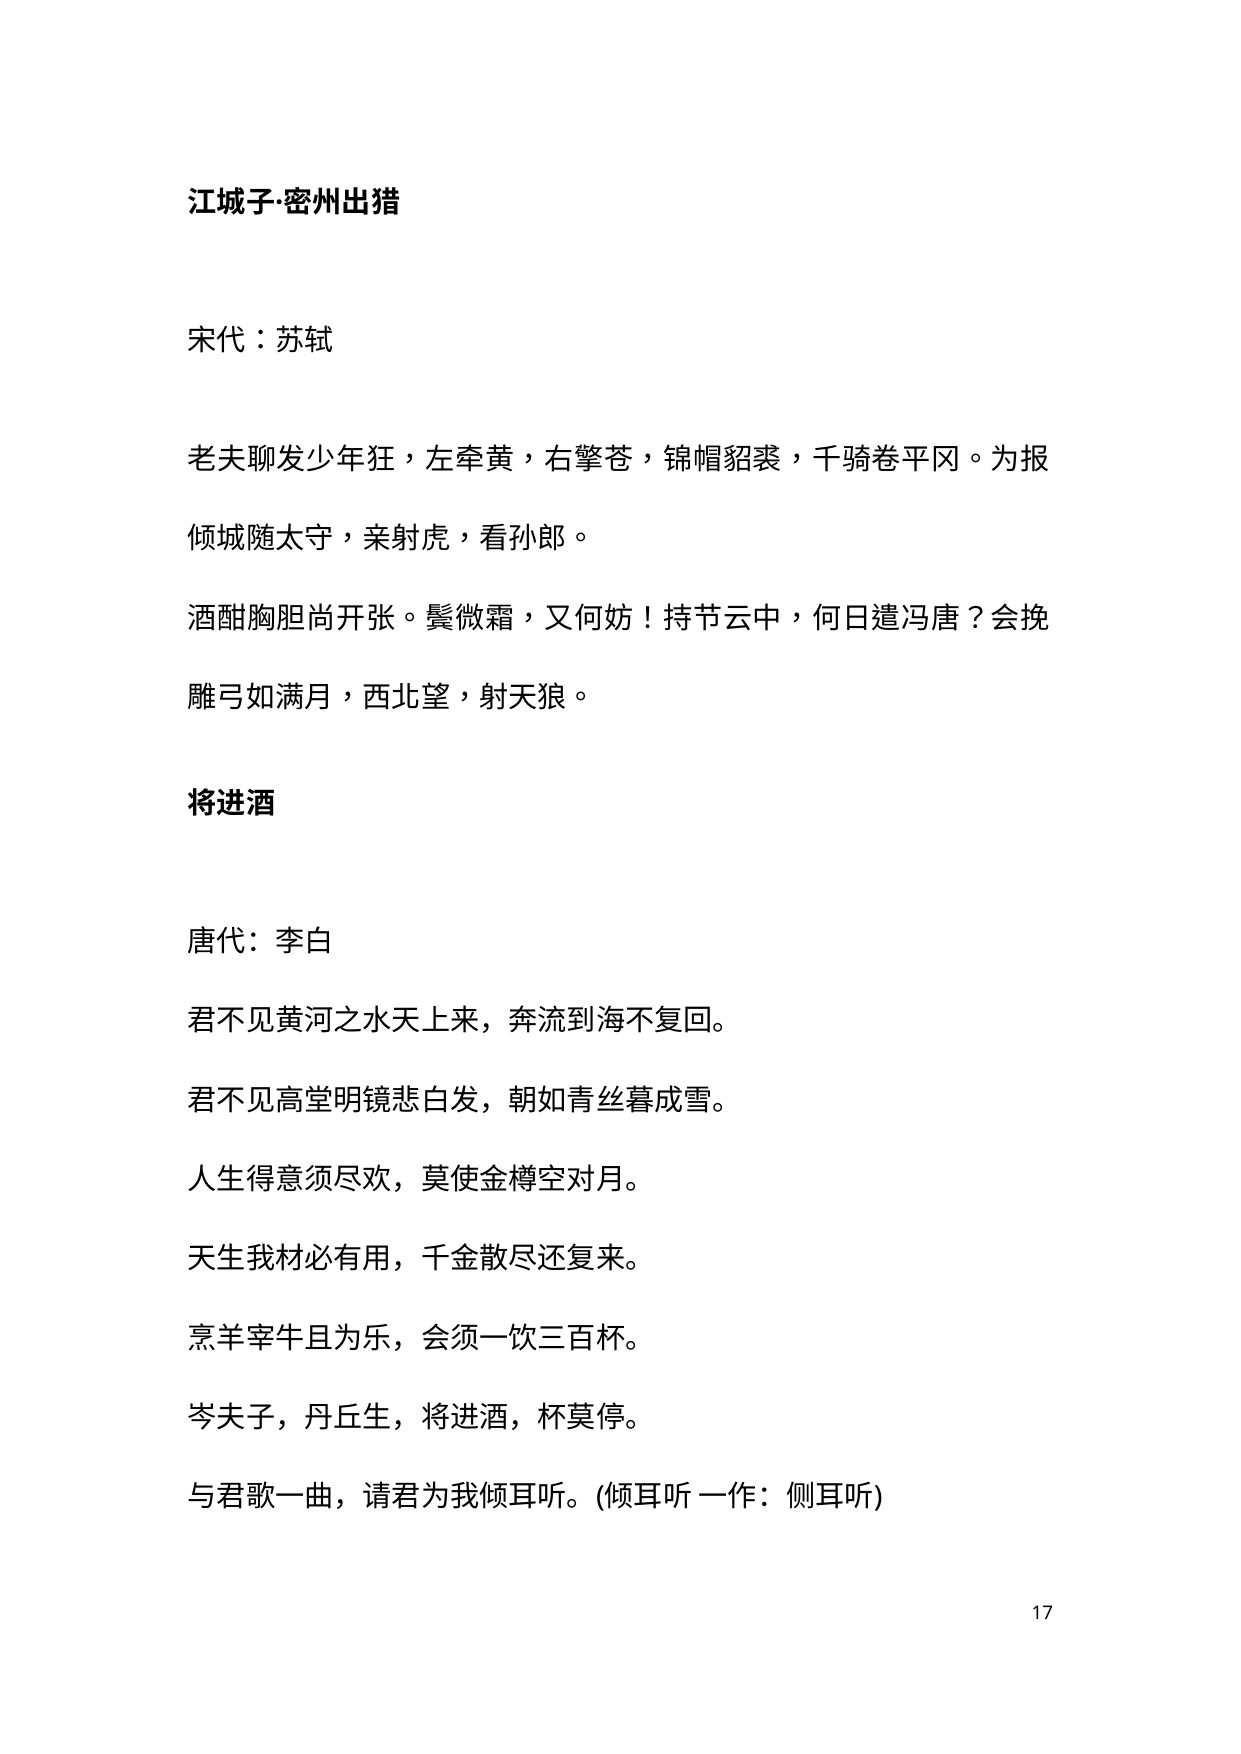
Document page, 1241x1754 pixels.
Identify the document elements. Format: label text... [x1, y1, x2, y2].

text 与君歌一曲，请君为我倾耳听。(倾耳听 一作：侧耳听) [187, 1454, 1053, 1534]
text 岑夫子，丹丘生，将进酒，杯莫停。 [187, 1375, 1053, 1454]
text 宋代：苏轼 [187, 298, 1053, 377]
text 酒酣胸胆尚开张。鬓微霜，又何妨！持节云中，何日遣冯唐？会挽雕弓如满月，西北望，射天狼。 [187, 576, 1053, 734]
text 老夫聊发少年狂，左牵黄，右擎苍，锦帽貂裘，千骑卷平冈。为报倾城随太守，亲射虎，看孙郎。 [187, 417, 1053, 576]
text 唐代：李白 [187, 899, 1053, 978]
subtitle 将进酒 [187, 761, 1053, 841]
text 烹羊宰牛且为乐，会须一饮三百杯。 [187, 1296, 1053, 1375]
text 君不见高堂明镜悲白发，朝如青丝暮成雪。 [187, 1057, 1053, 1137]
text 天生我材必有用，千金散尽还复来。 [187, 1216, 1053, 1296]
text 君不见黄河之水天上来，奔流到海不复回。 [187, 978, 1053, 1057]
subtitle 江城子·密州出猎 [187, 160, 1053, 240]
text 人生得意须尽欢，莫使金樽空对月。 [187, 1137, 1053, 1216]
